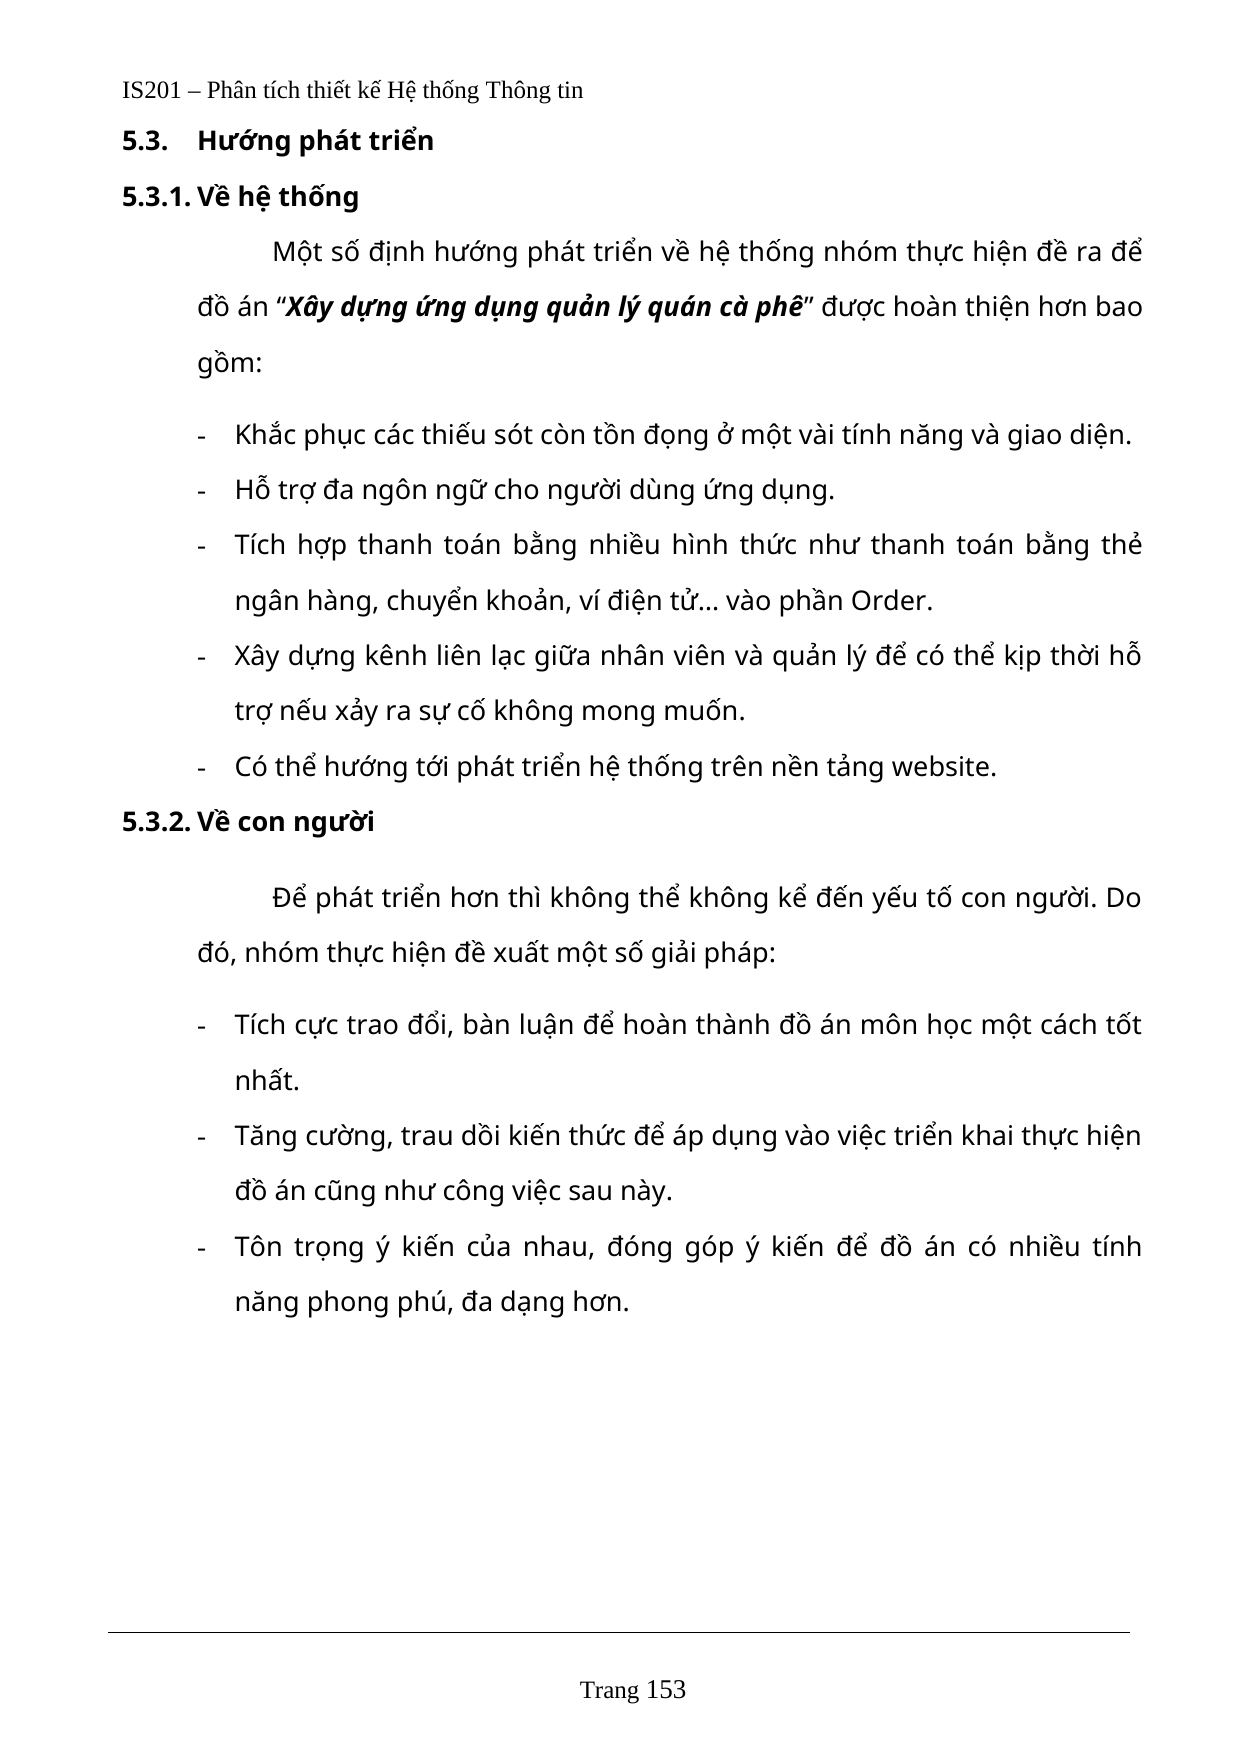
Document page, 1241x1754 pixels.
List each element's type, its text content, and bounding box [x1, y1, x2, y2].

list Tăng cường, trau dồi kiến thức để áp dụng vào việc triển khai thực hiện đồ án cũng như công việc sau này. [197, 1116, 1144, 1208]
text Một số định hướng phát triển về hệ thống nhóm thực hiện đề ra để đồ án “Xây dựng ứng dụng quản lý quán cà phê” được hoàn thiện hơn bao gồm: [197, 232, 1144, 380]
list Xây dựng kênh liên lạc giữa nhân viên và quản lý để có thể kịp thời hỗ trợ nếu xảy ra sự cố không mong muốn. [197, 636, 1144, 728]
text Để phát triển hơn thì không thể không kể đến yếu tố con người. Do đó, nhóm thực hiện đề xuất một số giải pháp: [197, 878, 1144, 971]
list Tôn trọng ý kiến của nhau, đóng góp ý kiến để đồ án có nhiều tính năng phong phú, đa dạng hơn. [197, 1227, 1144, 1319]
list Có thể hướng tới phát triển hệ thống trên nền tảng website. [197, 747, 1144, 784]
list Về hệ thống [122, 177, 1144, 214]
list Tích cực trao đổi, bàn luận để hoàn thành đồ án môn học một cách tốt nhất. [197, 1006, 1144, 1098]
list Tích hợp thanh toán bằng nhiều hình thức như thanh toán bằng thẻ ngân hàng, chuyển khoản, ví điện tử… vào phần Order. [197, 526, 1144, 618]
list Về con người [122, 802, 1144, 839]
list Hướng phát triển [122, 122, 1144, 159]
list Khắc phục các thiếu sót còn tồn đọng ở một vài tính năng và giao diện. [197, 415, 1144, 452]
list Hỗ trợ đa ngôn ngữ cho người dùng ứng dụng. [197, 470, 1144, 507]
